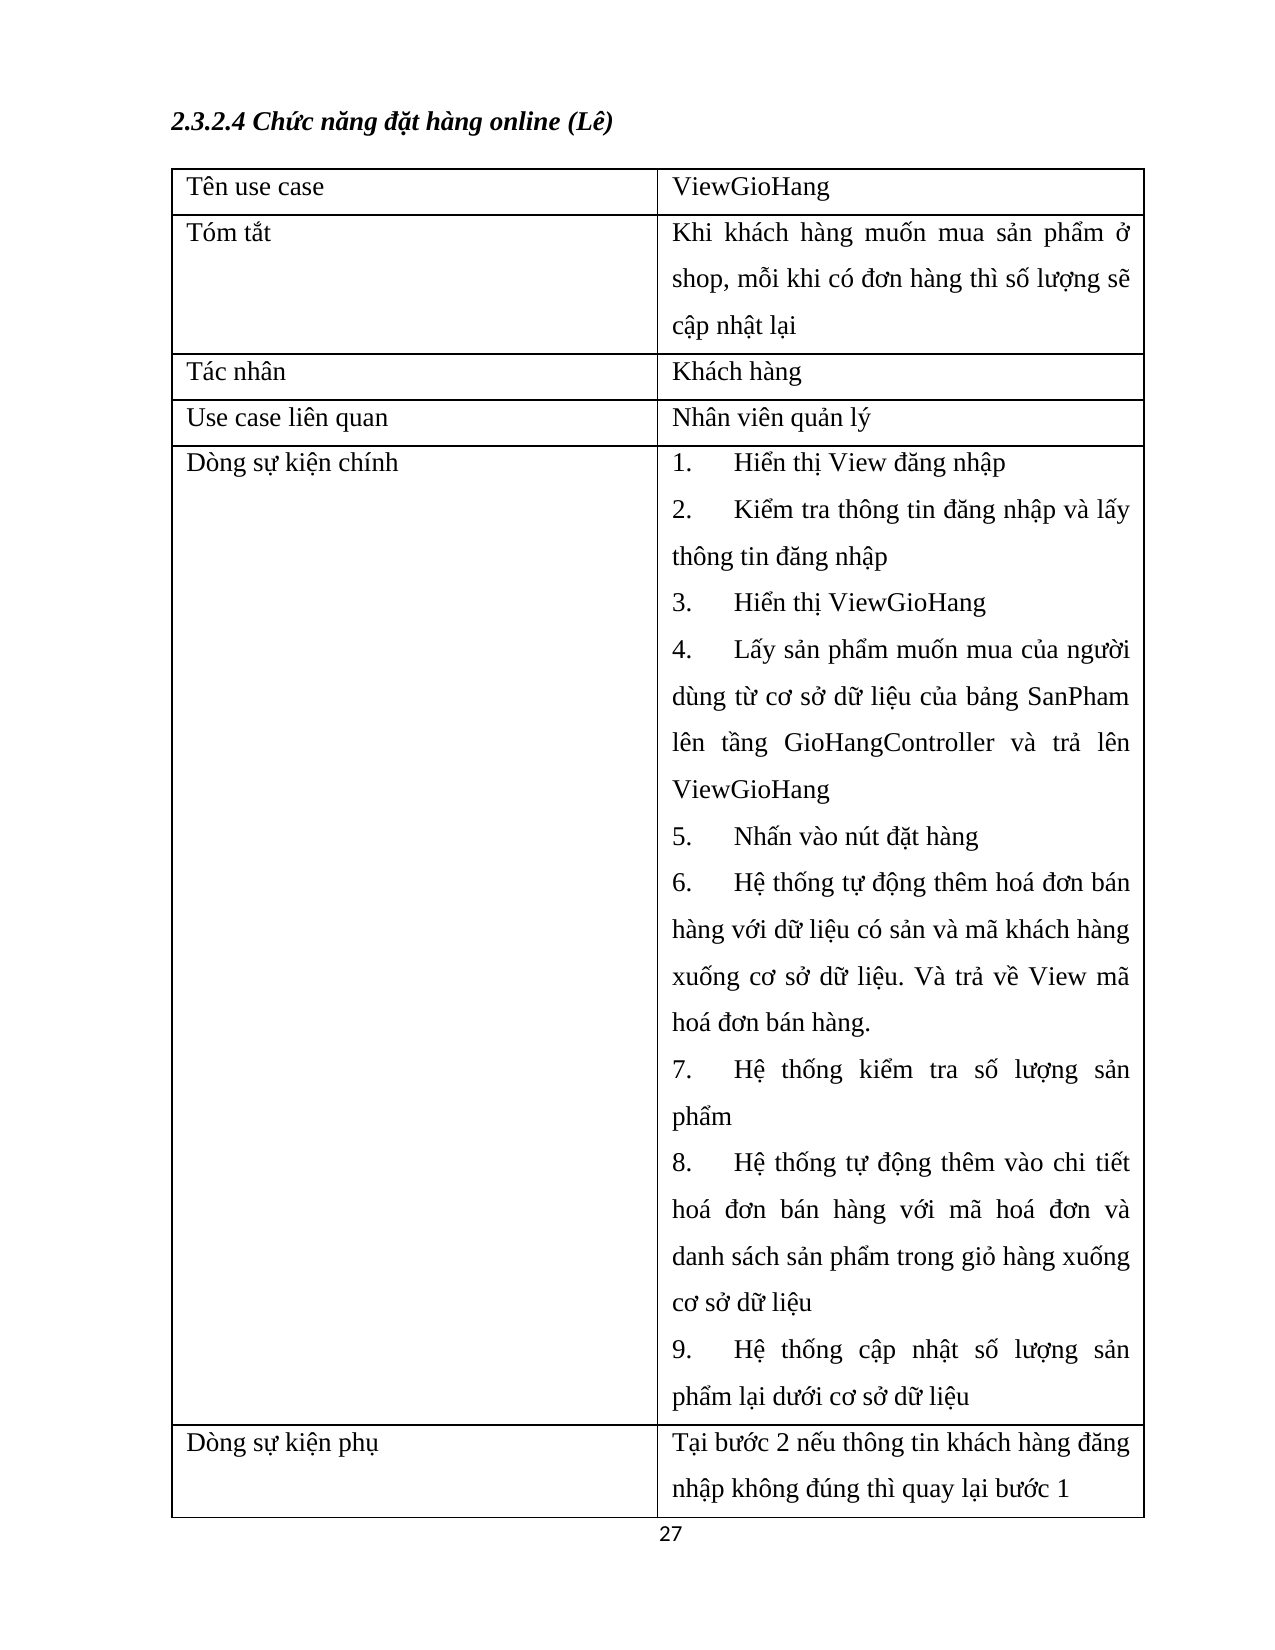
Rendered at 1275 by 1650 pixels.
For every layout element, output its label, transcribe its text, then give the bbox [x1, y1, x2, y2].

table_header Tên use case [173, 170, 657, 214]
table_cell Tóm tắt [173, 216, 657, 353]
table_header ViewGioHang [658, 170, 1143, 214]
table_cell Use case liên quan [173, 401, 657, 445]
list Chức năng đặt hàng online (Lê) [171, 105, 1170, 136]
table_cell Khi khách hàng muốn mua sản phẩm ở shop, mỗi khi có đơn hàng thì số lượng sẽ cập nhật lại [658, 216, 1143, 353]
table_cell Hiển thị View đăng nhập Kiểm tra thông tin đăng nhập và lấy thông tin đăng nhập Hiển thị ViewGioHang Lấy sản phẩm muốn mua của người dùng từ cơ sở dữ liệu của bảng SanPham lên tầng GioHangController và trả lên ViewGioHang Nhấn vào nút đặt hàng Hệ thống tự động thêm hoá đơn bán hàng với dữ liệu có sản và mã khách hàng xuống cơ sở dữ liệu. Và trả về View mã hoá đơn bán hàng. Hệ thống kiểm tra số lượng sản phẩm Hệ thống tự động thêm vào chi tiết hoá đơn bán hàng với mã hoá đơn và danh sách sản phẩm trong giỏ hàng xuống cơ sở dữ liệu Hệ thống cập nhật số lượng sản phẩm lại dưới cơ sở dữ liệu [658, 447, 1143, 1424]
table_cell Khách hàng [658, 355, 1143, 399]
table_cell Dòng sự kiện chính [173, 447, 657, 1424]
table_cell Nhân viên quản lý [658, 401, 1143, 445]
table_cell Tác nhân [173, 355, 657, 399]
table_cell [658, 1426, 1143, 1517]
table_cell Dòng sự kiện phụ [173, 1426, 657, 1517]
